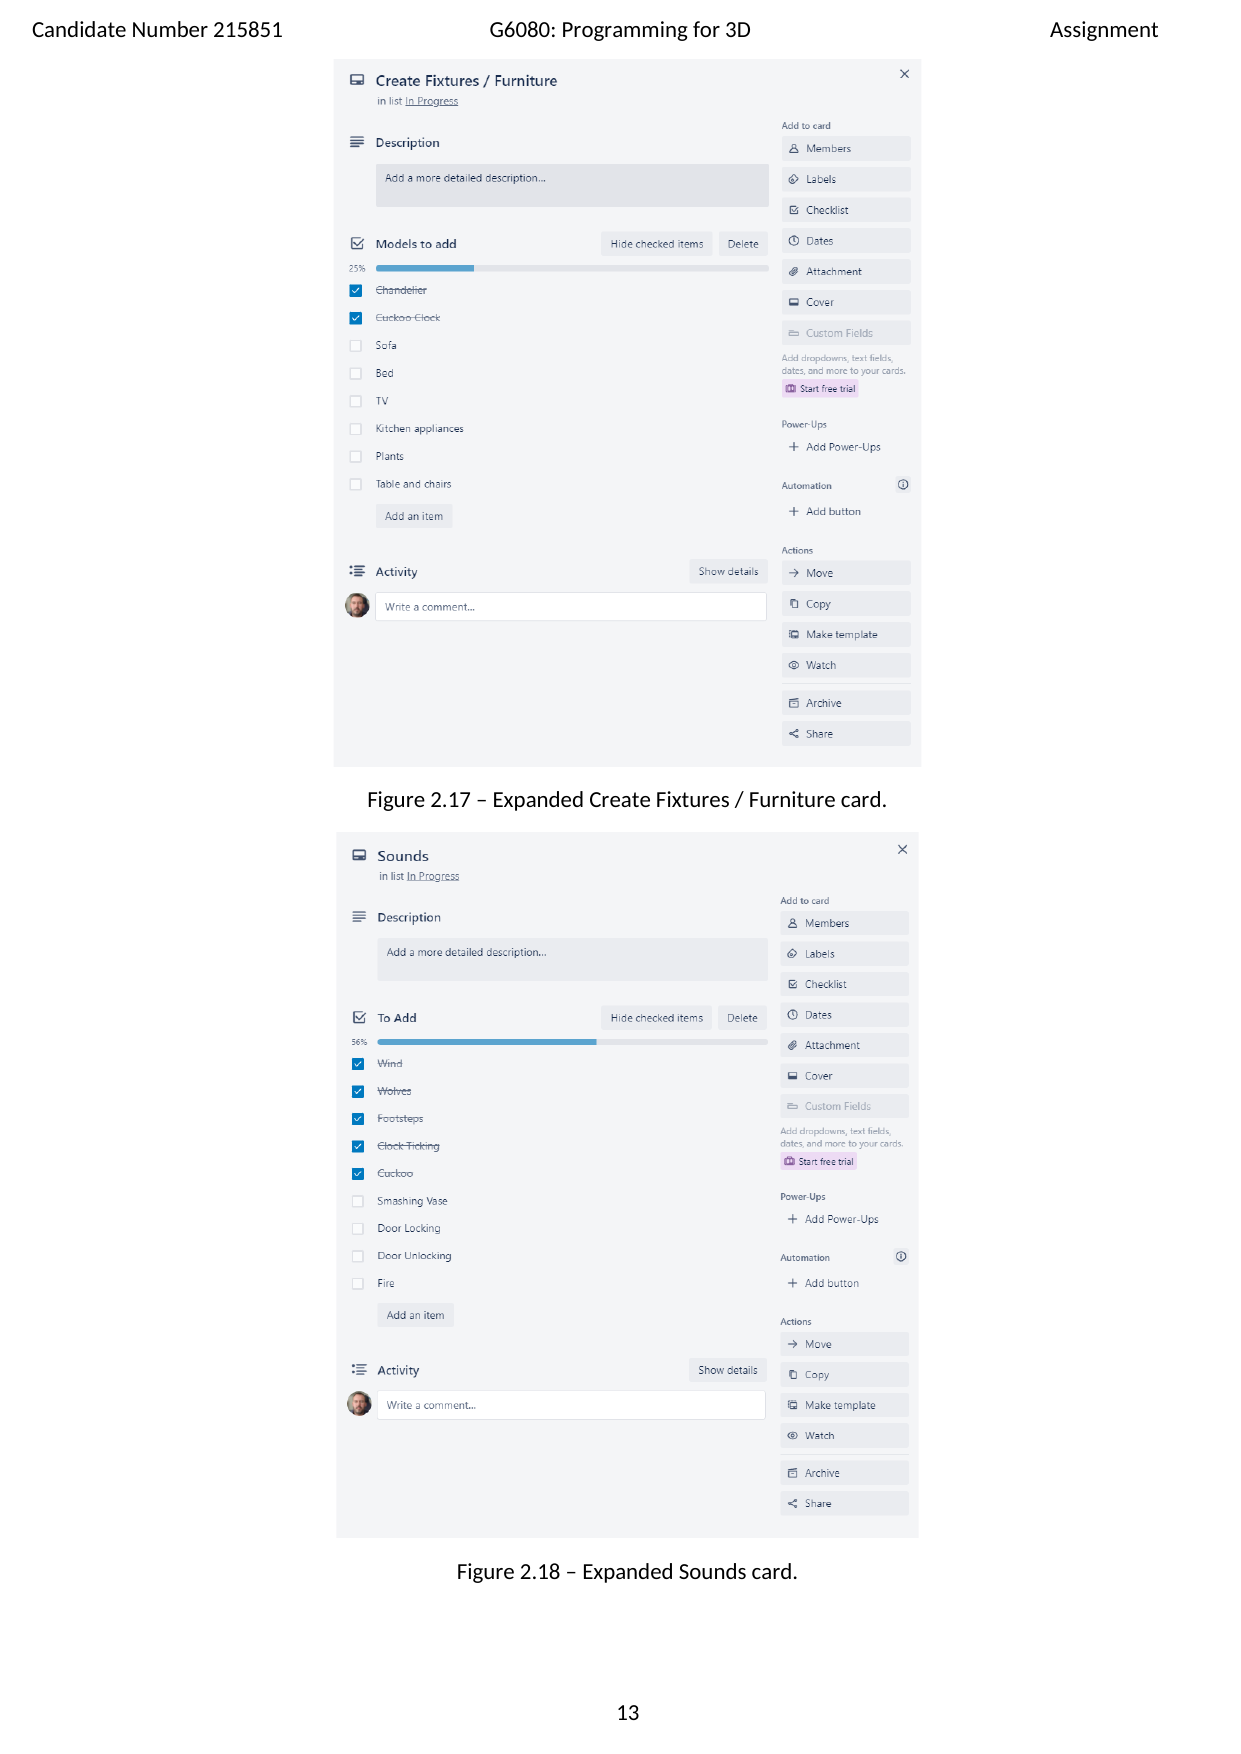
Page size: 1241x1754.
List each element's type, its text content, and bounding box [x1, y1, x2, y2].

picture [333, 59, 922, 767]
text Figure 2.18 – Expanded Sounds card. [165, 1557, 1090, 1585]
picture [336, 832, 919, 1538]
text Figure 2.17 – Expanded Create Fixtures / Furniture card. [165, 786, 1090, 813]
